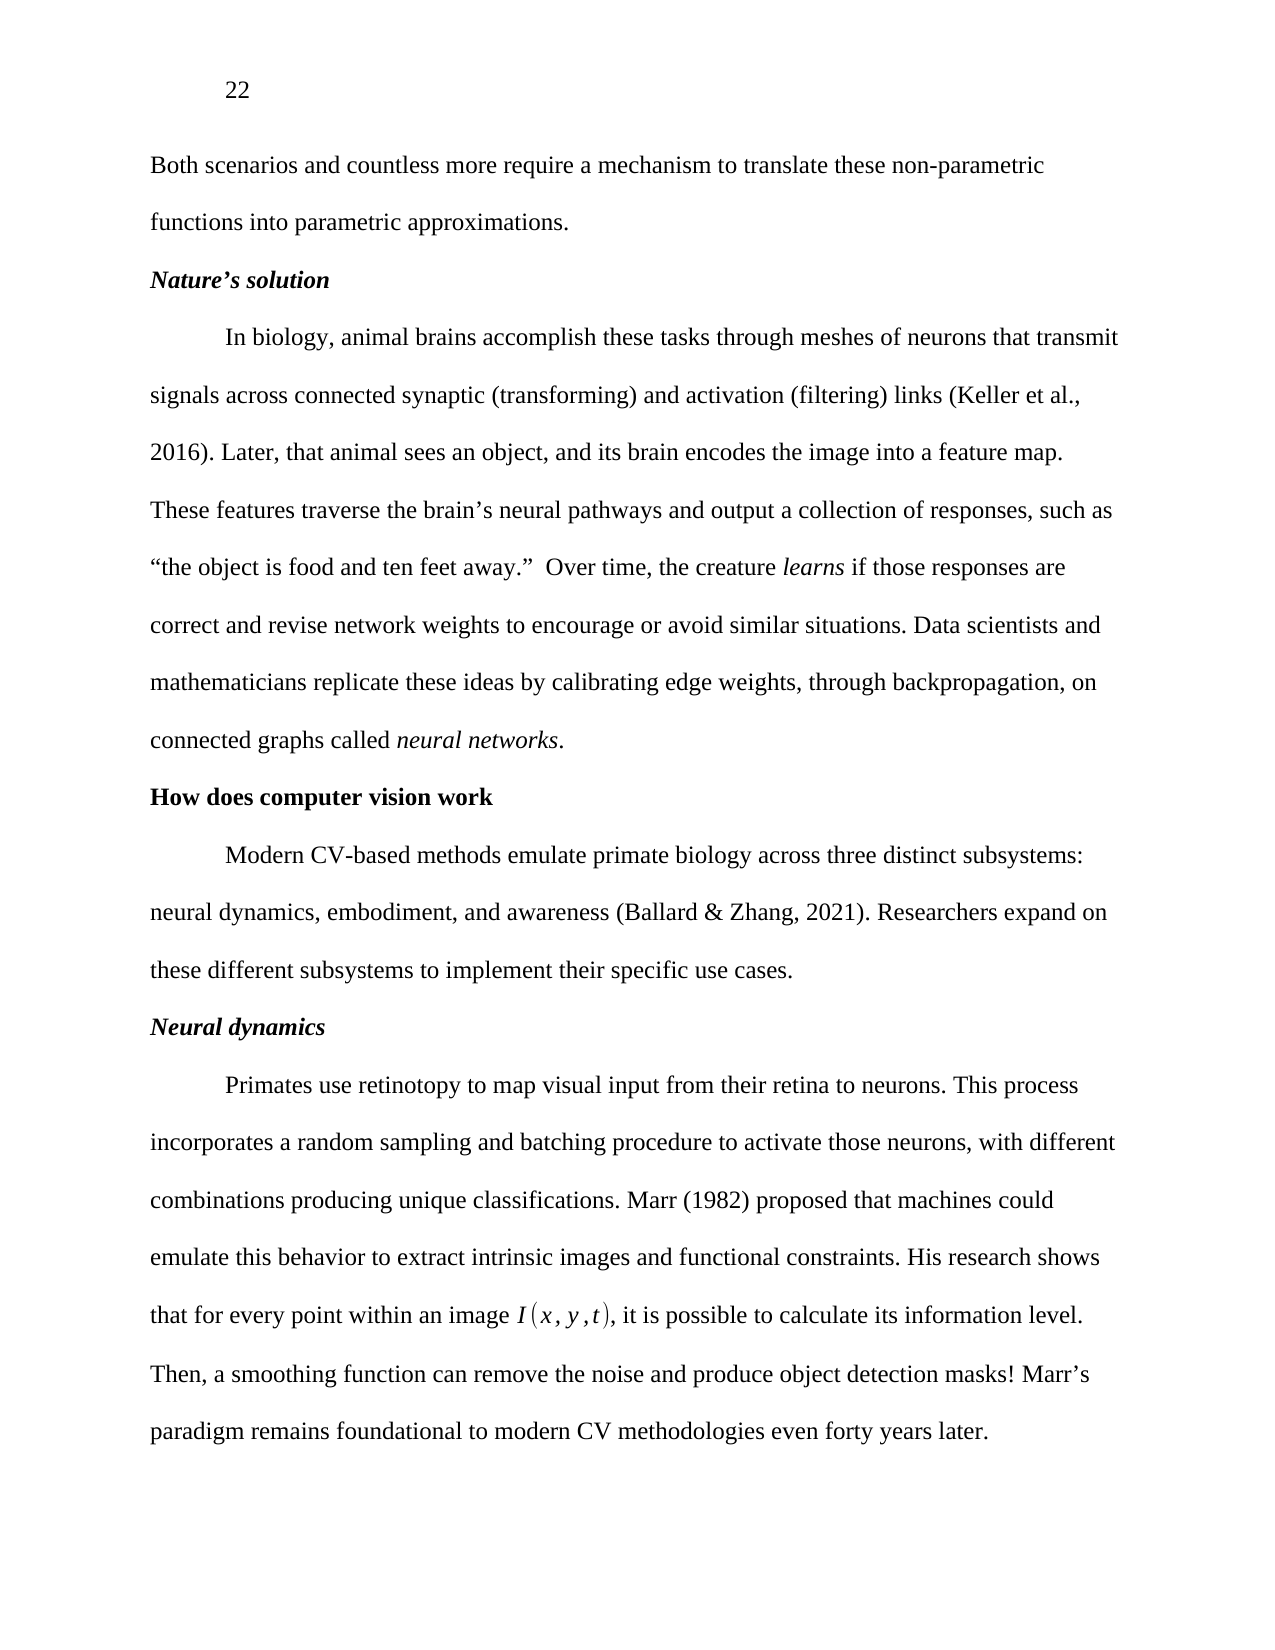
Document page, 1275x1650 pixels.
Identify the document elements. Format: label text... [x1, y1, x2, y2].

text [150, 150, 1125, 236]
subtitle Nature’s solution [150, 265, 1125, 294]
subtitle Neural dynamics [150, 1012, 1125, 1041]
text In biology, animal brains accomplish these tasks through meshes of neurons that transmit signals across connected synaptic (transforming) and activation (filtering) links (Keller et al., 2016). Later, that animal sees an object, and its brain encodes the image into a feature map. These features traverse the brain’s neural pathways and output a collection of responses, such as “the object is food and ten feet away.” Over time, the creature learns if those responses are correct and revise network weights to encourage or avoid similar situations. Data scientists and mathematicians replicate these ideas by calibrating edge weights, through backpropagation, on connected graphs called neural networks. [150, 322, 1125, 754]
text Modern CV-based methods emulate primate biology across three distinct subsystems: neural dynamics, embodiment, and awareness. Researchers expand on these different subsystems to implement their specific use cases. [150, 840, 1125, 984]
subtitle How does computer vision work [150, 782, 1125, 811]
text Primates use retinotopy to map visual input from their retina to neurons. This process incorporates a random sampling and batching procedure to activate those neurons, with different combinations producing unique classifications. Marr (1982) proposed that machines could emulate this behavior to extract intrinsic images and functional constraints. His research shows that for every point within an image , it is possible to calculate its information level. Then, a smoothing function can remove the noise and produce object detection masks! Marr’s paradigm remains foundational to modern CV methodologies even forty years later. [150, 1070, 1125, 1445]
